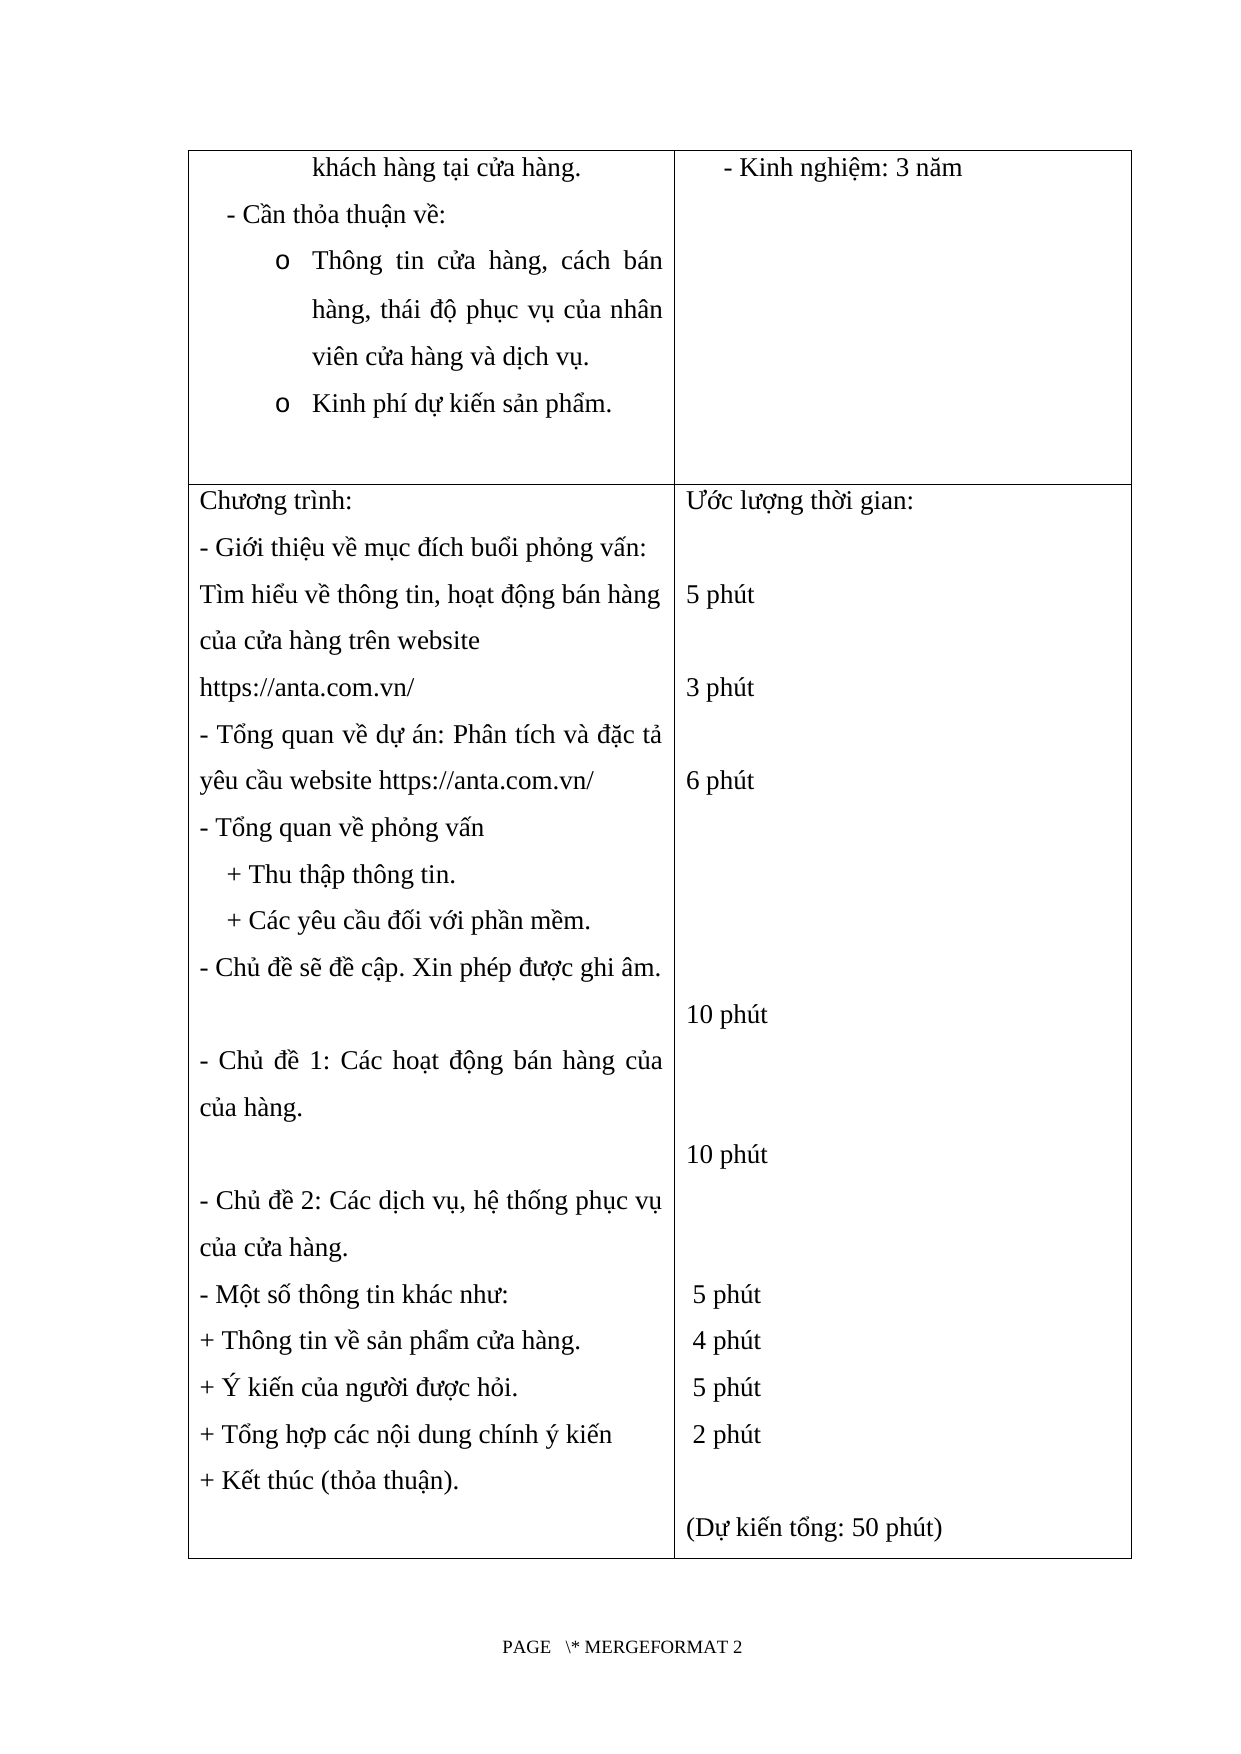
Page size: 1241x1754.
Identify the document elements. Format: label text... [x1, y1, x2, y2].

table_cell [189, 151, 674, 483]
table_cell Ước lượng thời gian: 5 phút 3 phút 6 phút 10 phút 10 phút 5 phút 4 phút 5 phút 2 phút (Dự kiến tổng: 50 phút) [675, 485, 1131, 1558]
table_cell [675, 151, 1131, 483]
table_cell Chương trình: - Giới thiệu về mục đích buổi phỏng vấn: Tìm hiểu về thông tin, hoạt động bán hàng của cửa hàng trên website https://anta.com.vn/ - Tổng quan về dự án: Phân tích và đặc tả yêu cầu website https://anta.com.vn/ - Tổng quan về phỏng vấn + Thu thập thông tin. + Các yêu cầu đối với phần mềm. - Chủ đề sẽ đề cập. Xin phép được ghi âm. - Chủ đề 1: Các hoạt động bán hàng của của hàng. - Chủ đề 2: Các dịch vụ, hệ thống phục vụ của cửa hàng. - Một số thông tin khác như: + Thông tin về sản phẩm cửa hàng. + Ý kiến của người được hỏi. + Tổng hợp các nội dung chính ý kiến + Kết thúc (thỏa thuận). [189, 485, 674, 1558]
